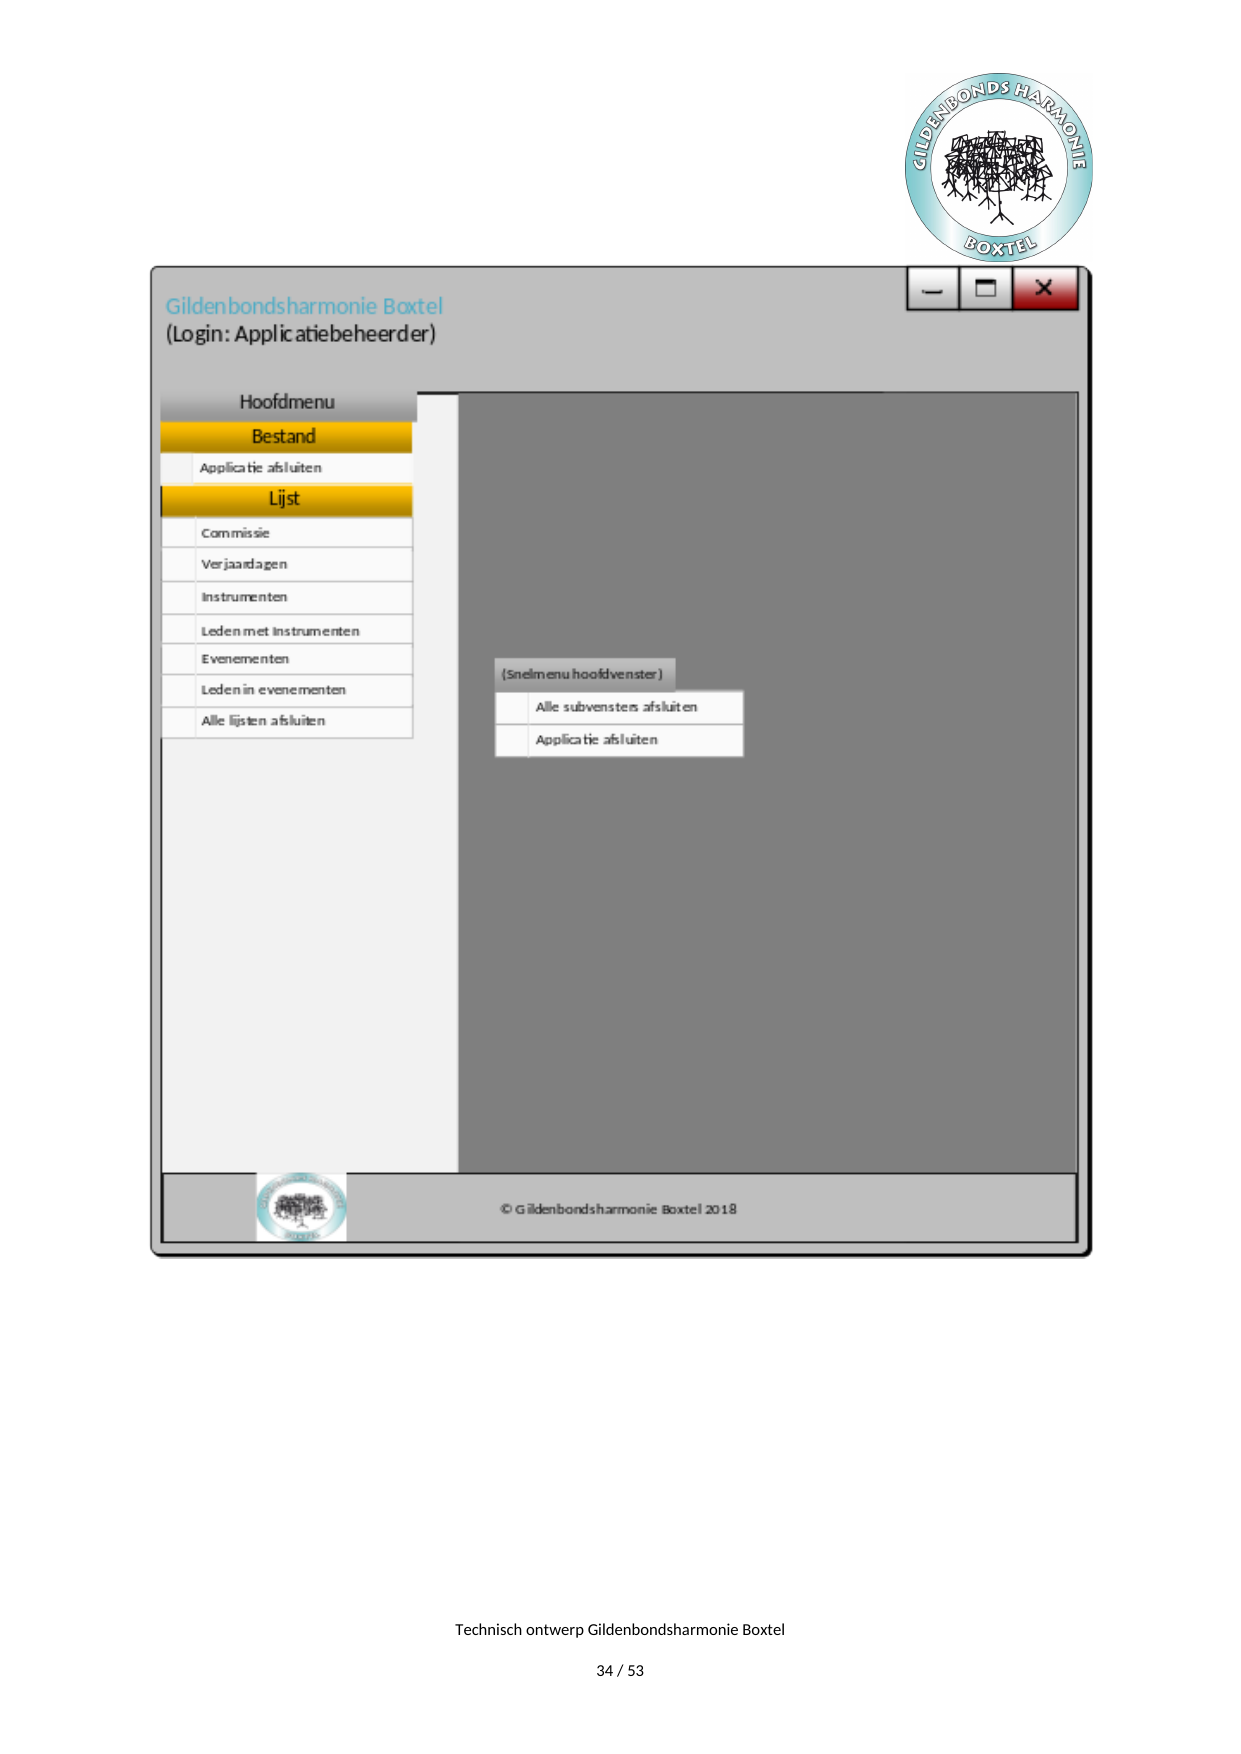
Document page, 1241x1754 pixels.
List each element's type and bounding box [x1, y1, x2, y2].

picture [905, 73, 1093, 262]
